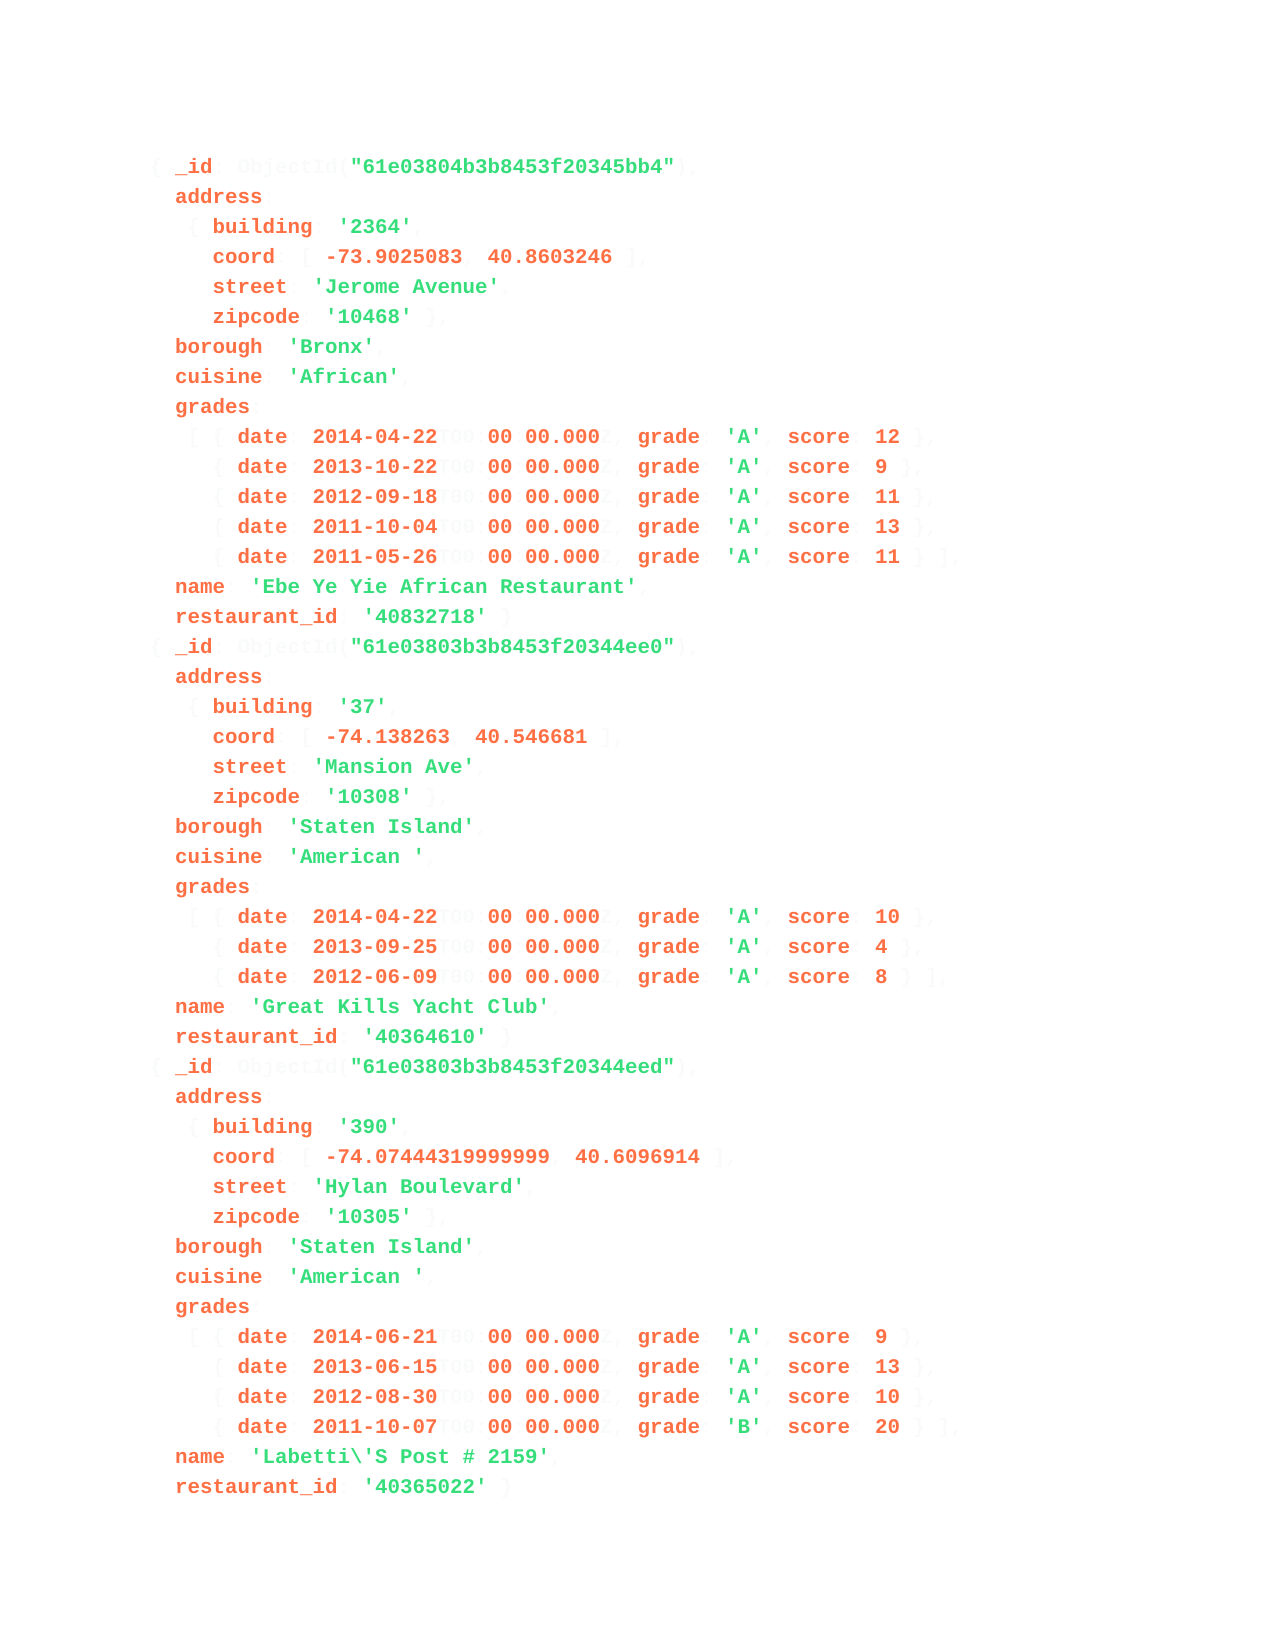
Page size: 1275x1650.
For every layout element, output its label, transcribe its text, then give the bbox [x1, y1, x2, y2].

text { date: 2013-09-25T00:00:00.000Z, grade: 'A', score: 4 }, [150, 930, 1125, 960]
text restaurant_id: '40365022' } [150, 1470, 1125, 1500]
text { building: '390', [150, 1110, 1125, 1140]
text street: 'Jerome Avenue', [150, 270, 1125, 300]
text { building: '37', [150, 690, 1125, 720]
text zipcode: '10308' }, [150, 780, 1125, 810]
text coord: [ -74.07444319999999, 40.6096914 ], [150, 1140, 1125, 1170]
text { _id: ObjectId("61e03803b3b8453f20344ee0"), [150, 630, 1125, 660]
text coord: [ -73.9025083, 40.8603246 ], [150, 240, 1125, 270]
text [ { date: 2014-06-21T00:00:00.000Z, grade: 'A', score: 9 }, [150, 1320, 1125, 1350]
text [ { date: 2014-04-22T00:00:00.000Z, grade: 'A', score: 10 }, [150, 900, 1125, 930]
text zipcode: '10468' }, [150, 300, 1125, 330]
text grades: [150, 870, 1125, 900]
text name: 'Great Kills Yacht Club', [150, 990, 1125, 1020]
text address: [150, 180, 1125, 210]
text coord: [ -74.138263, 40.546681 ], [150, 720, 1125, 750]
text restaurant_id: '40832718' } [150, 600, 1125, 630]
text cuisine: 'American ', [150, 1260, 1125, 1290]
text borough: 'Staten Island', [150, 1230, 1125, 1260]
text [ { date: 2014-04-22T00:00:00.000Z, grade: 'A', score: 12 }, [150, 420, 1125, 450]
text { date: 2013-10-22T00:00:00.000Z, grade: 'A', score: 9 }, [150, 450, 1125, 480]
text grades: [150, 1290, 1125, 1320]
text address: [150, 1080, 1125, 1110]
text restaurant_id: '40364610' } [150, 1020, 1125, 1050]
text street: 'Mansion Ave', [150, 750, 1125, 780]
text borough: 'Bronx', [150, 330, 1125, 360]
text name: 'Ebe Ye Yie African Restaurant', [150, 570, 1125, 600]
text { _id: ObjectId("61e03804b3b8453f20345bb4"), [150, 150, 1125, 180]
text { date: 2011-10-07T00:00:00.000Z, grade: 'B', score: 20 } ], [150, 1410, 1125, 1440]
text cuisine: 'American ', [150, 840, 1125, 870]
text { date: 2011-10-04T00:00:00.000Z, grade: 'A', score: 13 }, [150, 510, 1125, 540]
text { date: 2012-08-30T00:00:00.000Z, grade: 'A', score: 10 }, [150, 1380, 1125, 1410]
text { _id: ObjectId("61e03803b3b8453f20344eed"), [150, 1050, 1125, 1080]
text { building: '2364', [150, 210, 1125, 240]
text { date: 2013-06-15T00:00:00.000Z, grade: 'A', score: 13 }, [150, 1350, 1125, 1380]
text borough: 'Staten Island', [150, 810, 1125, 840]
text cuisine: 'African', [150, 360, 1125, 390]
text street: 'Hylan Boulevard', [150, 1170, 1125, 1200]
text grades: [150, 390, 1125, 420]
text address: [150, 660, 1125, 690]
text name: 'Labetti\'S Post # 2159', [150, 1440, 1125, 1470]
text zipcode: '10305' }, [150, 1200, 1125, 1230]
text { date: 2012-09-18T00:00:00.000Z, grade: 'A', score: 11 }, [150, 480, 1125, 510]
text { date: 2012-06-09T00:00:00.000Z, grade: 'A', score: 8 } ], [150, 960, 1125, 990]
text { date: 2011-05-26T00:00:00.000Z, grade: 'A', score: 11 } ], [150, 540, 1125, 570]
